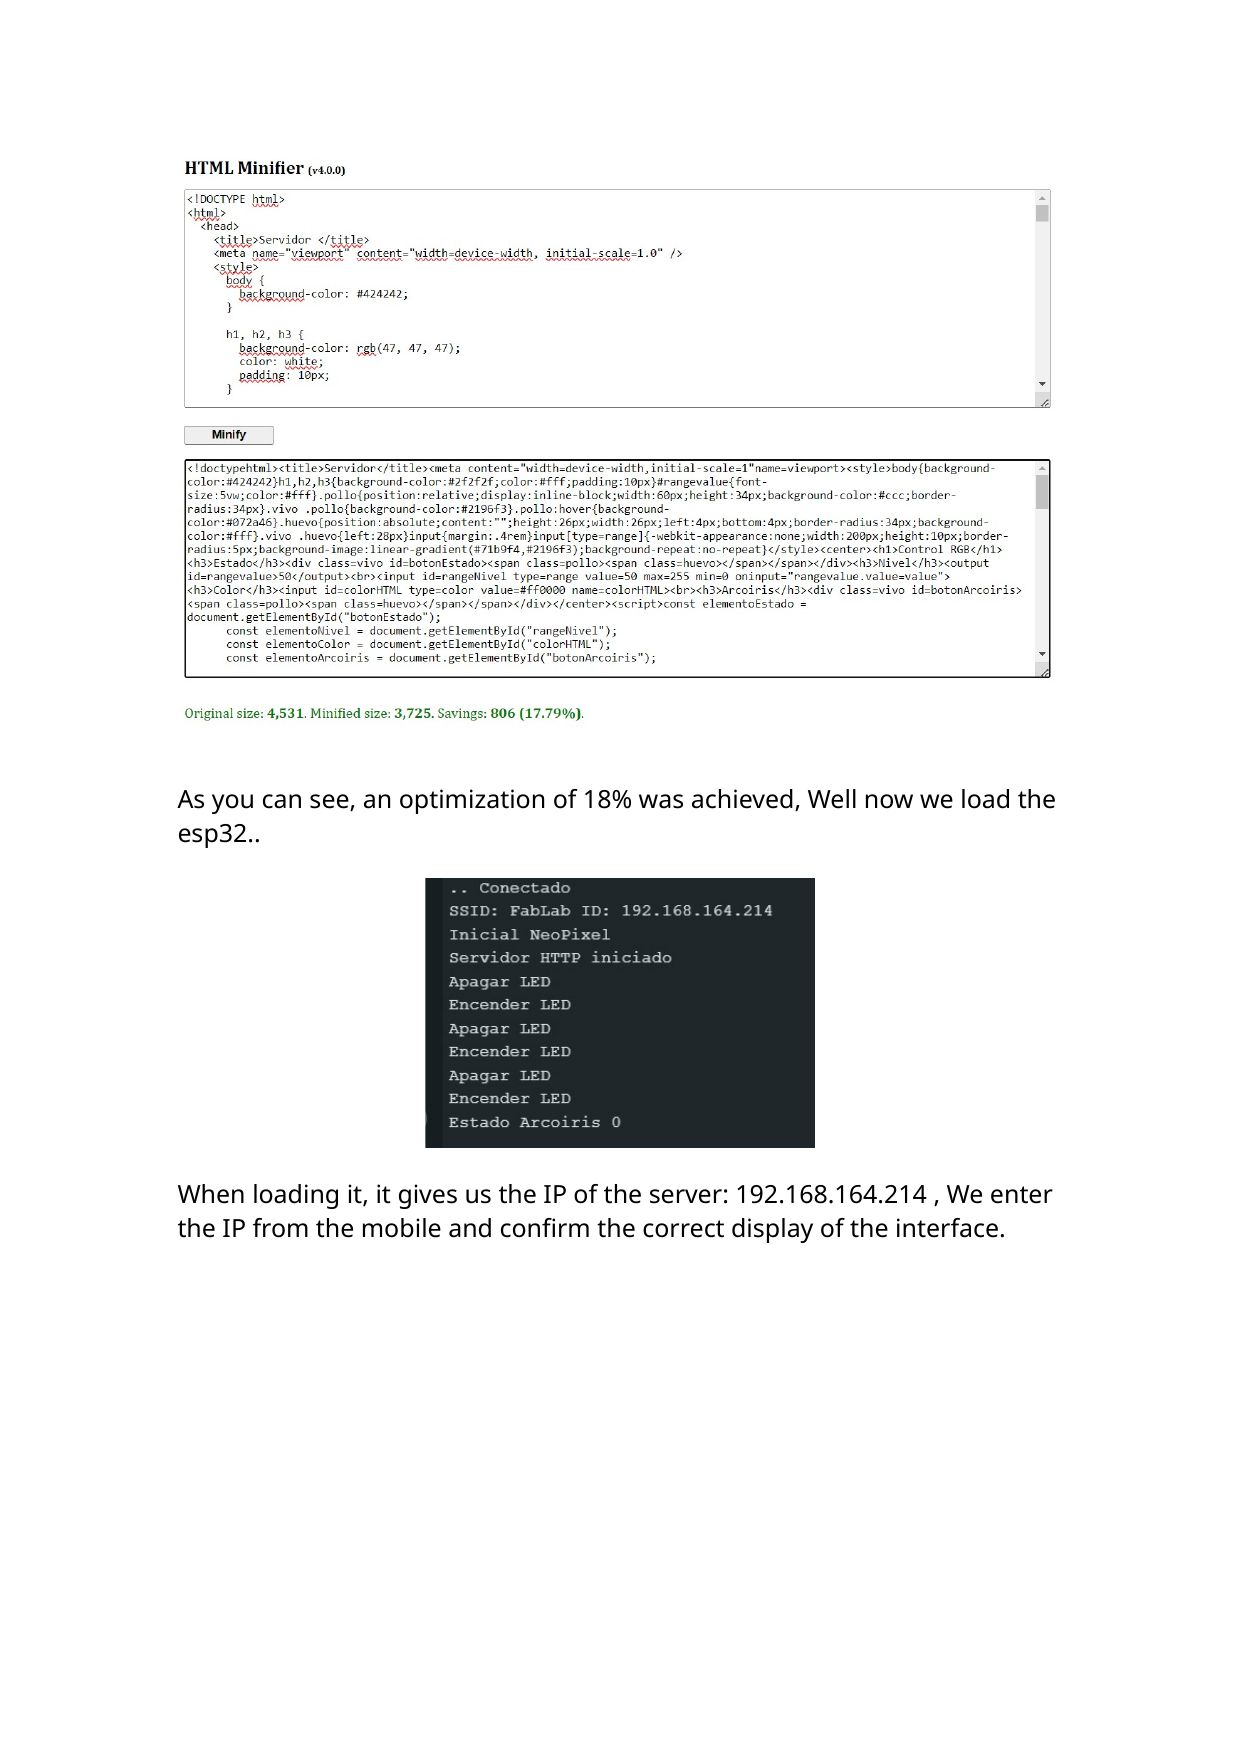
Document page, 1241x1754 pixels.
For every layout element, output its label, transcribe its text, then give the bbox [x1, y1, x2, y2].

picture [177, 147, 1063, 753]
text When loading it, it gives us the IP of the server: 192.168.164.214 , We enter the IP from the mobile and confirm the correct display of the interface. [177, 1177, 1063, 1245]
picture [425, 878, 815, 1148]
text As you can see, an optimization of 18% was achieved, Well now we load the esp32.. [177, 782, 1063, 850]
